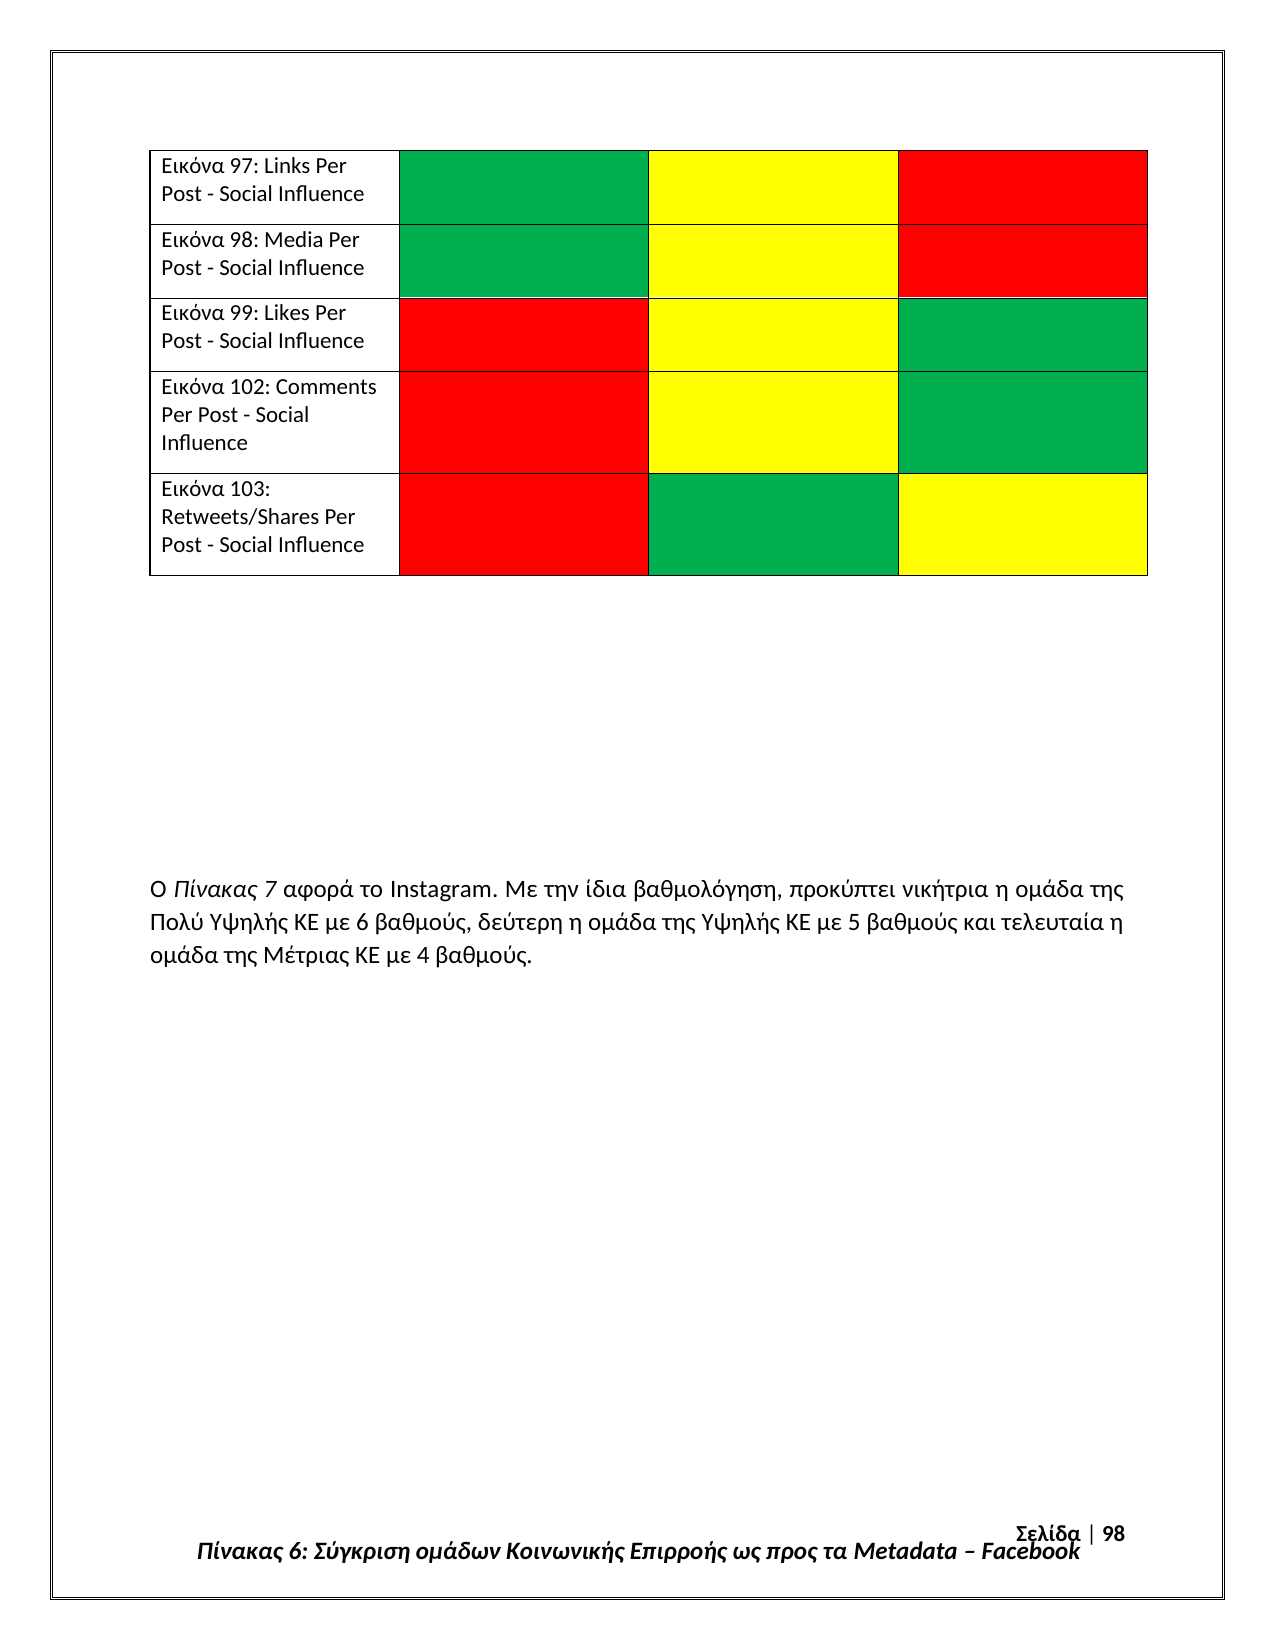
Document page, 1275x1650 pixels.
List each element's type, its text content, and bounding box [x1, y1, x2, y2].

table_cell [899, 151, 1147, 224]
table_cell [899, 372, 1147, 473]
table_cell [649, 372, 898, 473]
table_cell [400, 474, 648, 575]
table_cell Εικόνα 97: Links Per Post - Social Influence [151, 151, 399, 224]
table_cell [400, 372, 648, 473]
table_cell Εικόνα 102: Comments Per Post - Social Influence [151, 372, 399, 473]
table_cell Εικόνα 99: Likes Per Post - Social Influence [151, 299, 399, 371]
table_cell [649, 151, 898, 224]
table_cell [649, 299, 898, 371]
table_cell [899, 299, 1147, 371]
table_cell [649, 474, 898, 575]
text Πίνακας 6: Σύγκριση ομάδων Κοινωνικής Επιρροής ως προς τα Metadata – Facebook [197, 1535, 1080, 1565]
table_cell [400, 225, 648, 297]
table_cell [400, 151, 648, 224]
table_cell [899, 474, 1147, 575]
table_cell Εικόνα 103: Retweets/Shares Per Post - Social Influence [151, 474, 399, 575]
text Ο Πίνακας 7 αφορά το Instagram. Με την ίδια βαθμολόγηση, προκύπτει νικήτρια η ομάδα της Πολύ Υψηλής ΚΕ με 6 βαθμούς, δεύτερη η ομάδα της Υψηλής ΚΕ με 5 βαθμούς και τελευταία η ομάδα της Μέτριας ΚΕ με 4 βαθμούς. [150, 873, 1125, 970]
table_cell Εικόνα 98: Media Per Post - Social Influence [151, 225, 399, 297]
table_cell [649, 225, 898, 297]
table_cell [899, 225, 1147, 297]
table_cell [400, 299, 648, 371]
